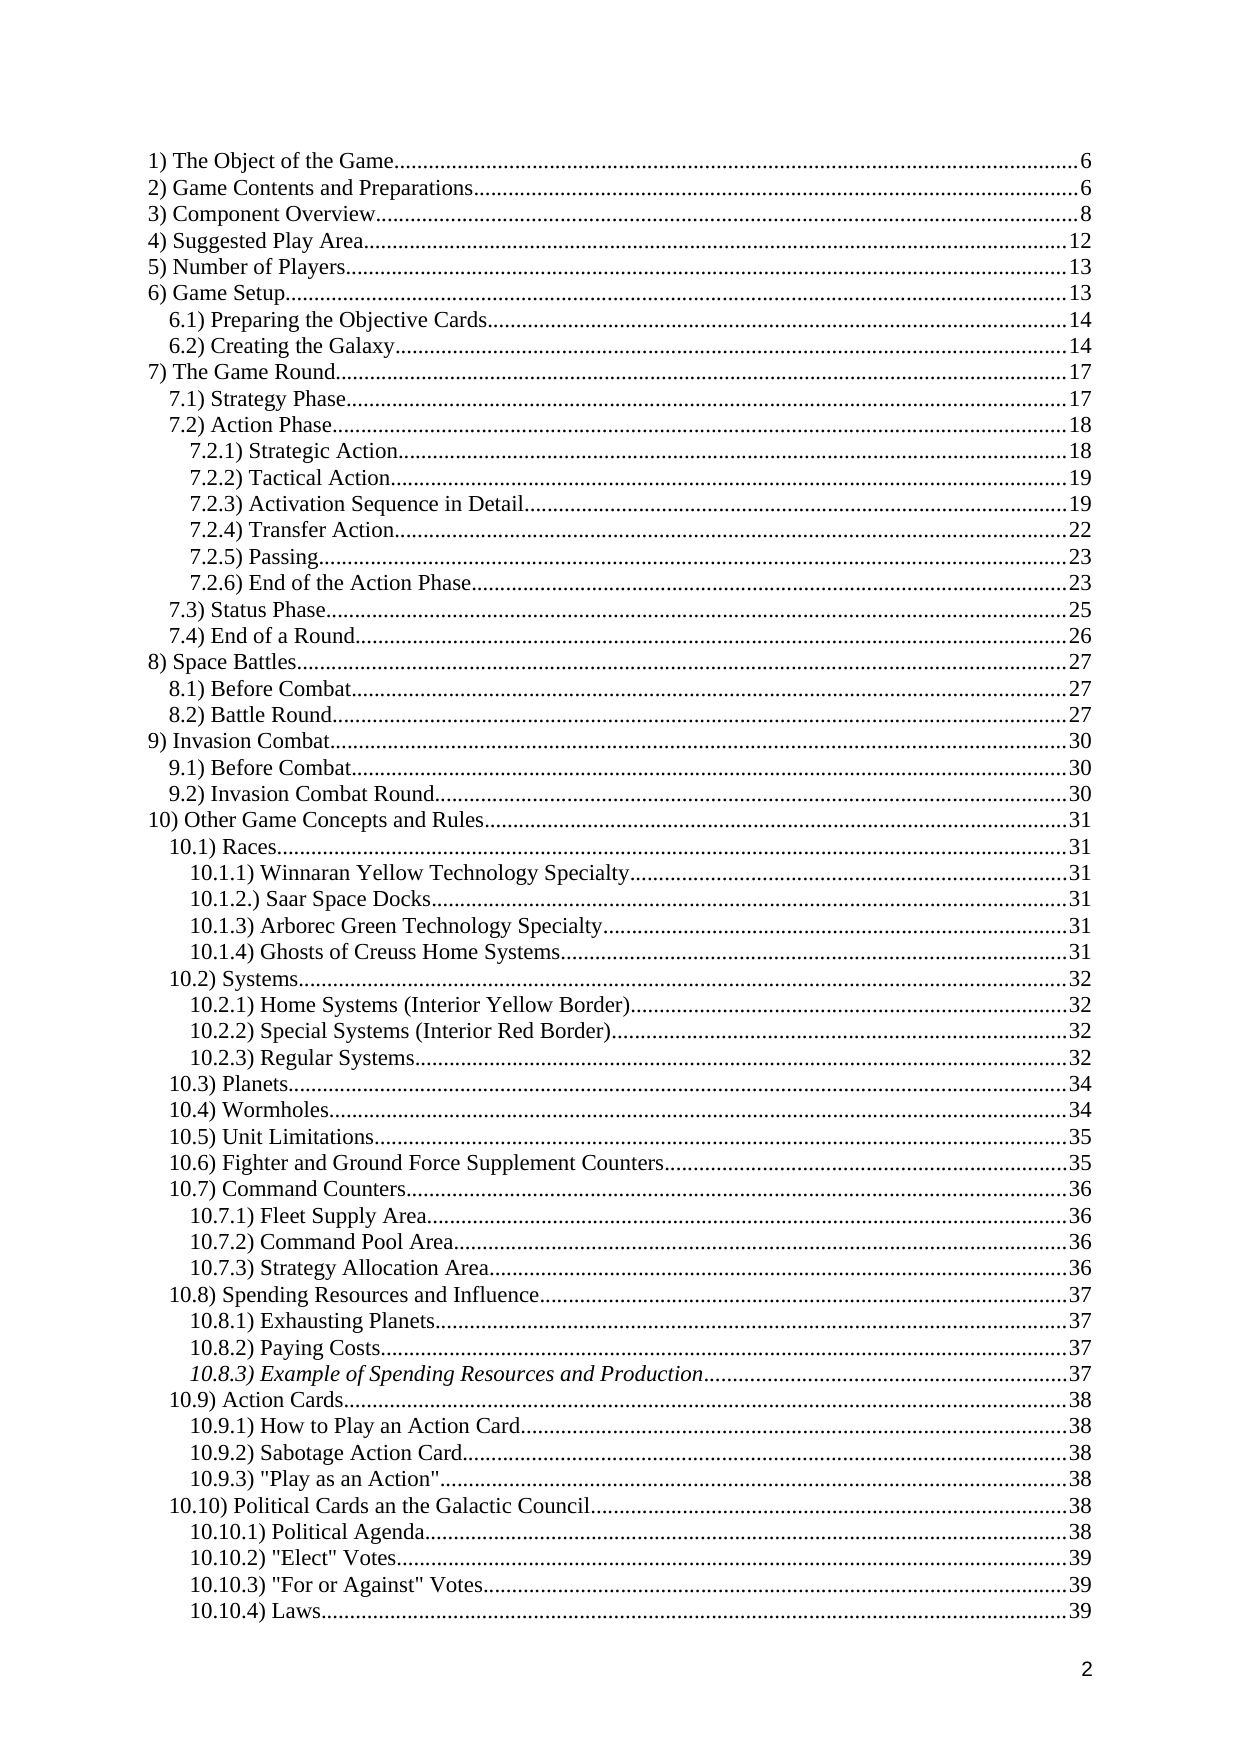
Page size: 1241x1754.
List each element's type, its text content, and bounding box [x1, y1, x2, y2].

text 10.7.3) Strategy Allocation Area 36 [189, 1254, 1093, 1281]
text 6.1) Preparing the Objective Cards 14 [168, 306, 1093, 332]
text 9.2) Invasion Combat Round 30 [168, 780, 1093, 806]
text 10.2.2) Special Systems (Interior Red Border) 32 [189, 1017, 1093, 1044]
text 10.9.1) How to Play an Action Card 38 [189, 1413, 1093, 1439]
text 6) Game Setup 13 [148, 279, 1093, 306]
text 10.6) Fighter and Ground Force Supplement Counters 35 [168, 1149, 1093, 1175]
text 7.1) Strategy Phase 17 [168, 385, 1093, 411]
text 5) Number of Players 13 [148, 253, 1093, 279]
text 10.1.3) Arborec Green Technology Specialty 31 [189, 912, 1093, 938]
text 10.3) Planets 34 [168, 1070, 1093, 1096]
text 7.2.4) Transfer Action 22 [189, 517, 1093, 543]
text 10.8.1) Exhausting Planets 37 [189, 1307, 1093, 1333]
text 8.1) Before Combat 27 [168, 675, 1093, 701]
text 8) Space Battles 27 [148, 648, 1093, 675]
text 10.9.3) "Play as an Action" 38 [189, 1465, 1093, 1492]
text 7) The Game Round 17 [148, 358, 1093, 385]
text 10.4) Wormholes 34 [168, 1096, 1093, 1123]
text 6.2) Creating the Galaxy 14 [168, 332, 1093, 358]
text 10.1.2.) Saar Space Docks 31 [189, 886, 1093, 912]
text 7.2.2) Tactical Action 19 [189, 464, 1093, 490]
text 10.7.2) Command Pool Area 36 [189, 1228, 1093, 1254]
text 10.8.2) Paying Costs 37 [189, 1333, 1093, 1360]
text 10.1.4) Ghosts of Creuss Home Systems 31 [189, 938, 1093, 964]
text 3) Component Overview 8 [148, 200, 1093, 227]
text 2) Game Contents and Preparations 6 [148, 174, 1093, 200]
text 10.7) Command Counters 36 [168, 1175, 1093, 1202]
text 10.10.1) Political Agenda 38 [189, 1518, 1093, 1544]
text 10.8) Spending Resources and Influence 37 [168, 1281, 1093, 1307]
text 1) The Object of the Game 6 [148, 148, 1093, 174]
text 10.9.2) Sabotage Action Card 38 [189, 1439, 1093, 1465]
text 7.2) Action Phase 18 [168, 411, 1093, 437]
text 7.3) Status Phase 25 [168, 596, 1093, 622]
text 10.10.2) "Elect" Votes 39 [189, 1544, 1093, 1571]
text 10.7.1) Fleet Supply Area 36 [189, 1202, 1093, 1228]
text 10.2.1) Home Systems (Interior Yellow Border) 32 [189, 991, 1093, 1017]
text 10.10) Political Cards an the Galactic Council 38 [168, 1492, 1093, 1518]
text 10.1) Races 31 [168, 833, 1093, 859]
text 8.2) Battle Round 27 [168, 701, 1093, 727]
text 7.2.5) Passing 23 [189, 543, 1093, 569]
text 7.2.3) Activation Sequence in Detail 19 [189, 490, 1093, 517]
text 7.2.6) End of the Action Phase 23 [189, 569, 1093, 596]
text 10.8.3) Example of Spending Resources and Production 37 [189, 1360, 1093, 1386]
text 7.2.1) Strategic Action 18 [189, 437, 1093, 464]
text 10.10.3) "For or Against" Votes 39 [189, 1571, 1093, 1597]
text 10.2.3) Regular Systems 32 [189, 1044, 1093, 1070]
text 9) Invasion Combat 30 [148, 727, 1093, 754]
text 10.9) Action Cards 38 [168, 1386, 1093, 1413]
text 10.10.4) Laws 39 [189, 1597, 1093, 1623]
text 10.1.1) Winnaran Yellow Technology Specialty 31 [189, 859, 1093, 886]
text 10.2) Systems 32 [168, 964, 1093, 991]
text 10.5) Unit Limitations 35 [168, 1123, 1093, 1149]
text 9.1) Before Combat 30 [168, 754, 1093, 780]
text 10) Other Game Concepts and Rules 31 [148, 806, 1093, 833]
text 4) Suggested Play Area 12 [148, 227, 1093, 253]
text 7.4) End of a Round 26 [168, 622, 1093, 648]
